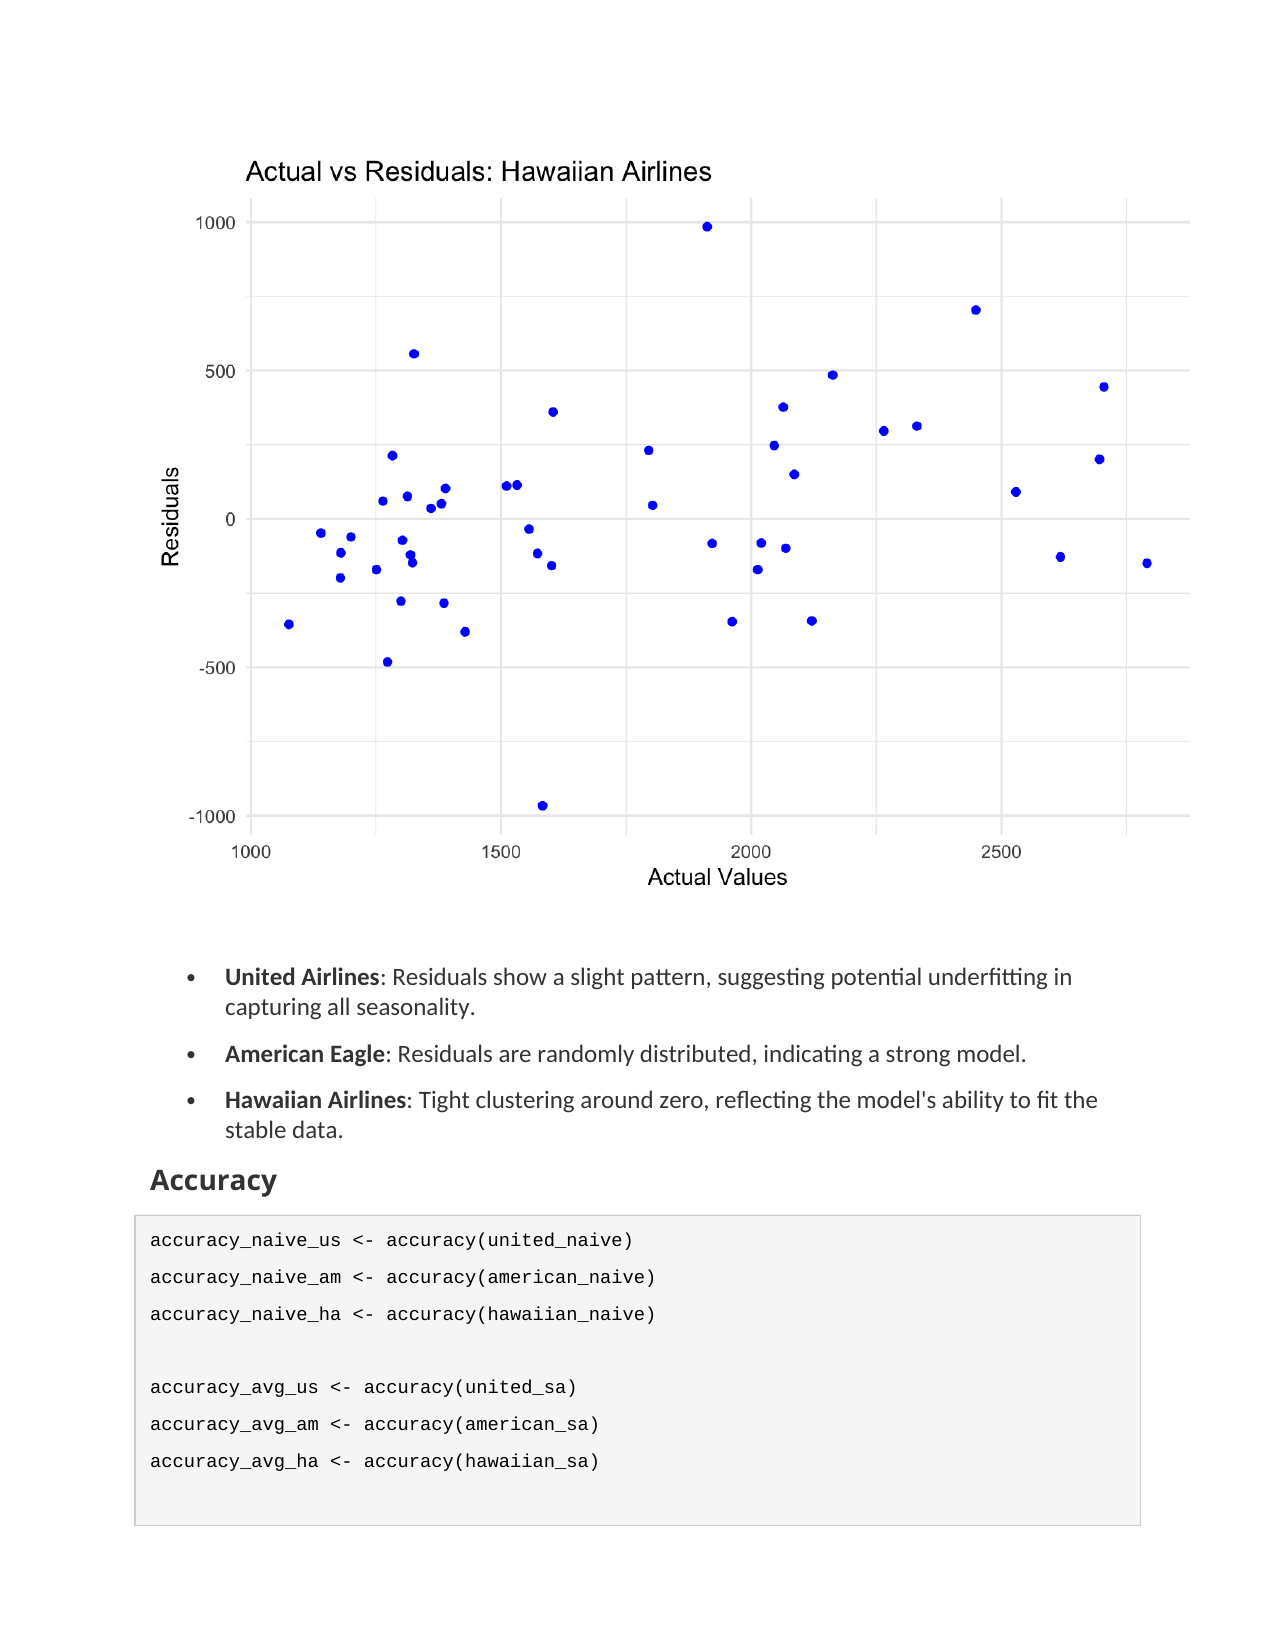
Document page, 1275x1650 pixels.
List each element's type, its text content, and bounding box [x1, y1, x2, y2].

text accuracy_avg_ha <- accuracy(hawaiian_sa) [136, 1436, 1140, 1473]
list Hawaiian Airlines: Tight clustering around zero, reflecting the model's ability to fit the stable data. [187, 1084, 1125, 1145]
text accuracy_naive_am <- accuracy(american_naive) [136, 1251, 1140, 1288]
subtitle Accuracy [150, 1161, 1125, 1199]
text accuracy_avg_us <- accuracy(united_sa) [136, 1362, 1140, 1399]
text accuracy_naive_us <- accuracy(united_naive) [136, 1216, 1140, 1251]
picture [150, 150, 1200, 900]
list American Eagle: Residuals are randomly distributed, indicating a strong model. [187, 1038, 1125, 1068]
text accuracy_avg_am <- accuracy(american_sa) [136, 1399, 1140, 1436]
list United Airlines: Residuals show a slight pattern, suggesting potential underfitting in capturing all seasonality. [187, 961, 1125, 1022]
text accuracy_naive_ha <- accuracy(hawaiian_naive) [136, 1288, 1140, 1325]
